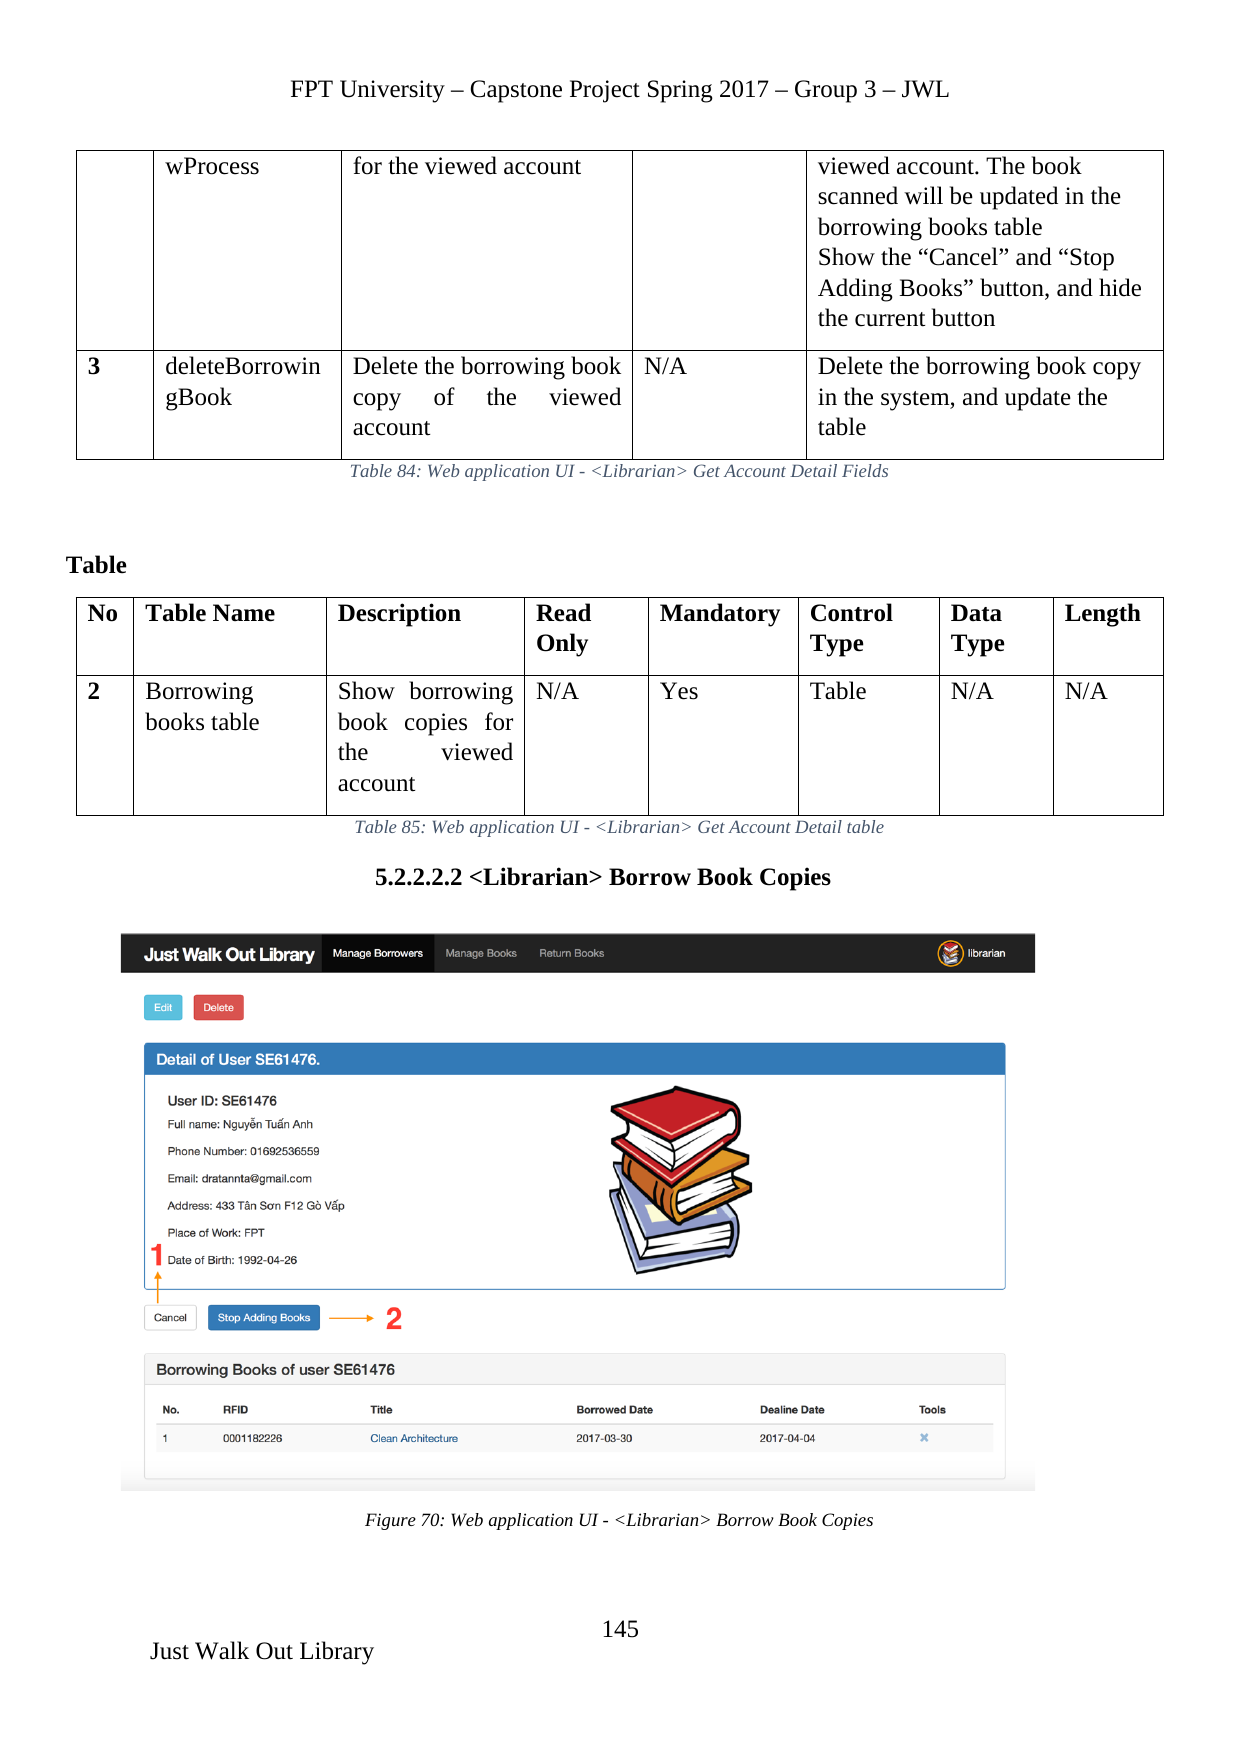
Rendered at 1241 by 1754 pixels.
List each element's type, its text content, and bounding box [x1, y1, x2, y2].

subtitle <Librarian> Borrow Book Copies [375, 862, 1090, 891]
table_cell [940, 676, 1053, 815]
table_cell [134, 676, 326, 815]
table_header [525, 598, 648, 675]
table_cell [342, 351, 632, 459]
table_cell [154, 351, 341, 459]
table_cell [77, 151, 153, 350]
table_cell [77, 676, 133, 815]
text Figure 70: Web application UI - <Librarian> Borrow Book Copies [150, 1509, 1090, 1530]
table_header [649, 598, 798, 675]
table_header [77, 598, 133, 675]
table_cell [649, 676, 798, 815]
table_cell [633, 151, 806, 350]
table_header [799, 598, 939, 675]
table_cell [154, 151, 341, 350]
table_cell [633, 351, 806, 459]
text Table [66, 550, 1090, 578]
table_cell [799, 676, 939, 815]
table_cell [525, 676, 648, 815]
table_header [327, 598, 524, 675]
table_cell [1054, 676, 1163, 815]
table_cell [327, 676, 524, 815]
picture [120, 933, 1035, 1491]
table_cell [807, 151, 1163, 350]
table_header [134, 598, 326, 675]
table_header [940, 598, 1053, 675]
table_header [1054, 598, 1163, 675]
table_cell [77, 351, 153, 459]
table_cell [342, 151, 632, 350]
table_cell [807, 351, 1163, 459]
